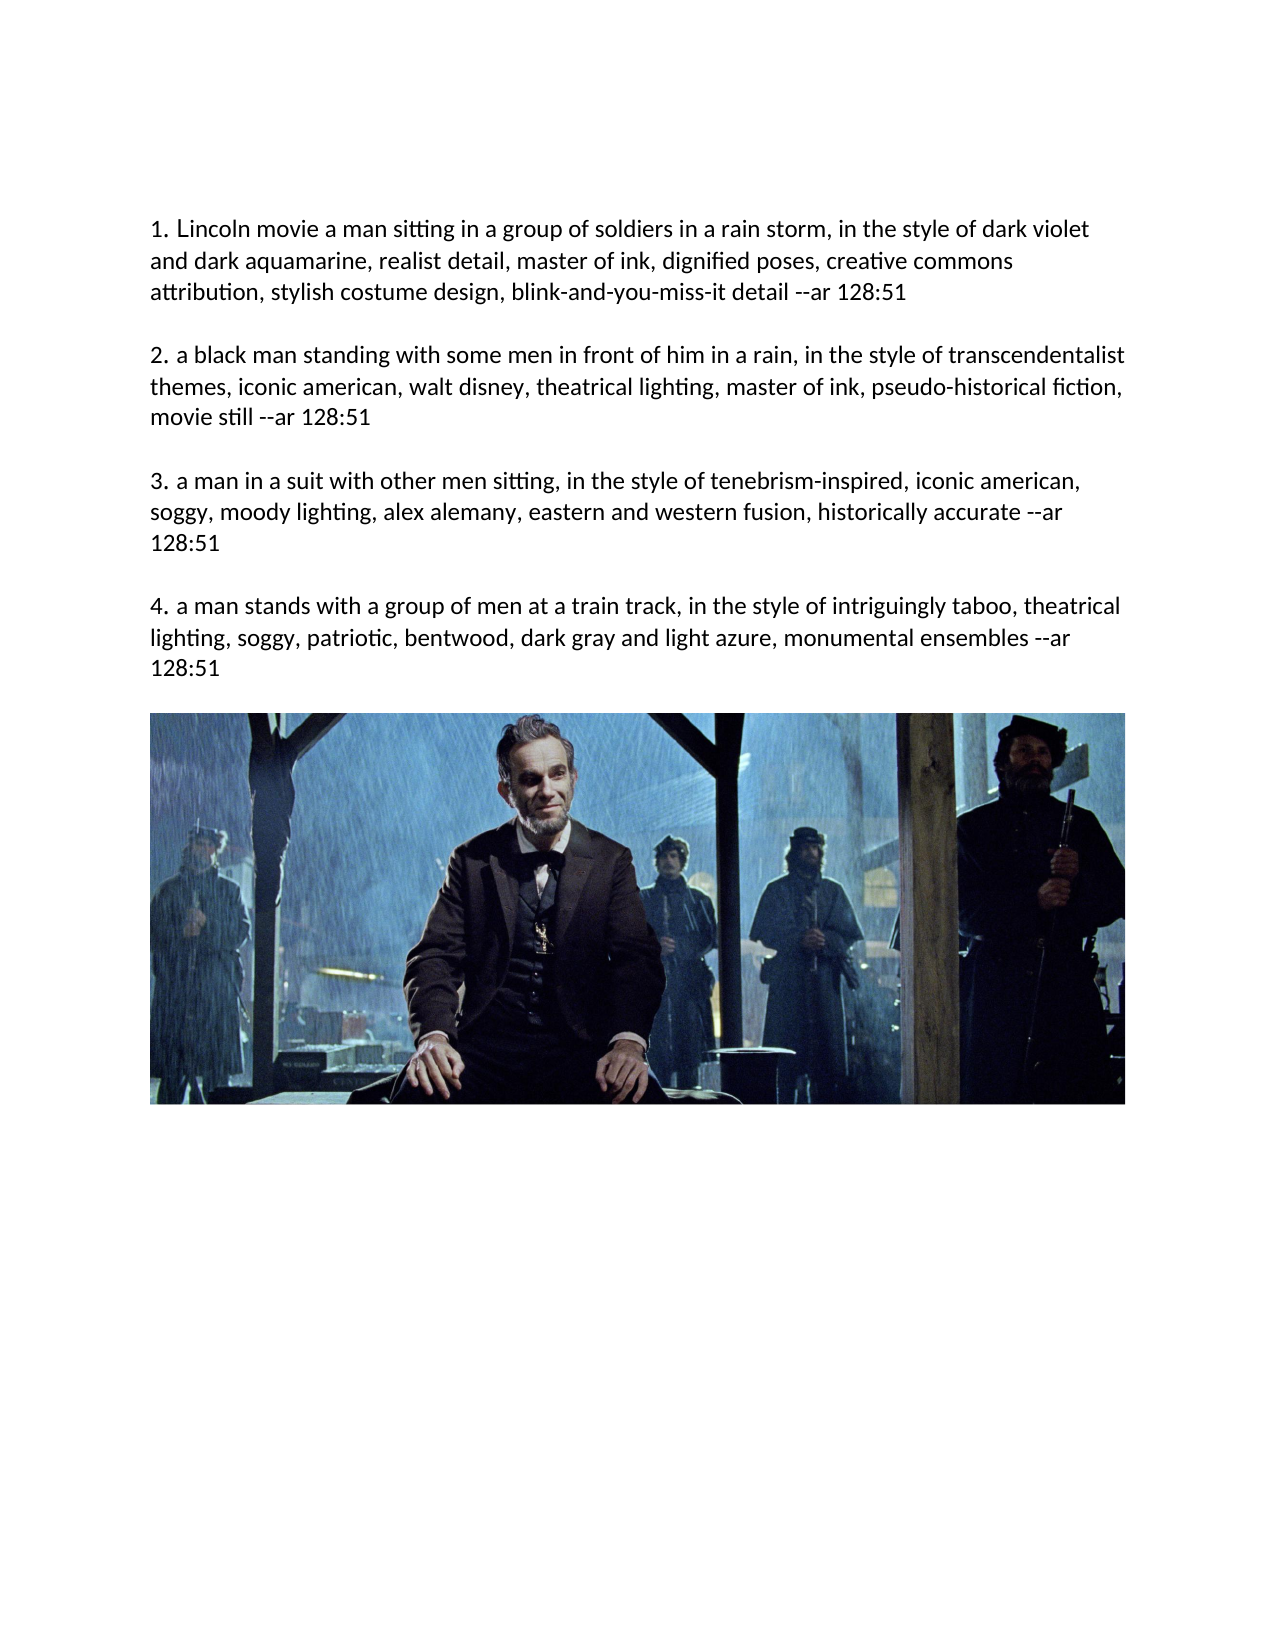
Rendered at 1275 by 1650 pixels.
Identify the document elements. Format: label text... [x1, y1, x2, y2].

text 4️. a man stands with a group of men at a train track, in the style of intriguingly taboo, theatrical lighting, soggy, patriotic, bentwood, dark gray and light azure, monumental ensembles --ar 128:51 [150, 588, 1125, 683]
text 2️. a black man standing with some men in front of him in a rain, in the style of transcendentalist themes, iconic american, walt disney, theatrical lighting, master of ink, pseudo-historical fiction, movie still --ar 128:51 [150, 337, 1125, 432]
text 3️. a man in a suit with other men sitting, in the style of tenebrism-inspired, iconic american, soggy, moody lighting, alex alemany, eastern and western fusion, historically accurate --ar 128:51 [150, 462, 1125, 557]
text 1️. Lincoln movie a man sitting in a group of soldiers in a rain storm, in the style of dark violet and dark aquamarine, realist detail, master of ink, dignified poses, creative commons attribution, stylish costume design, blink-and-you-miss-it detail --ar 128:51 [150, 211, 1125, 306]
picture [150, 713, 1125, 1105]
